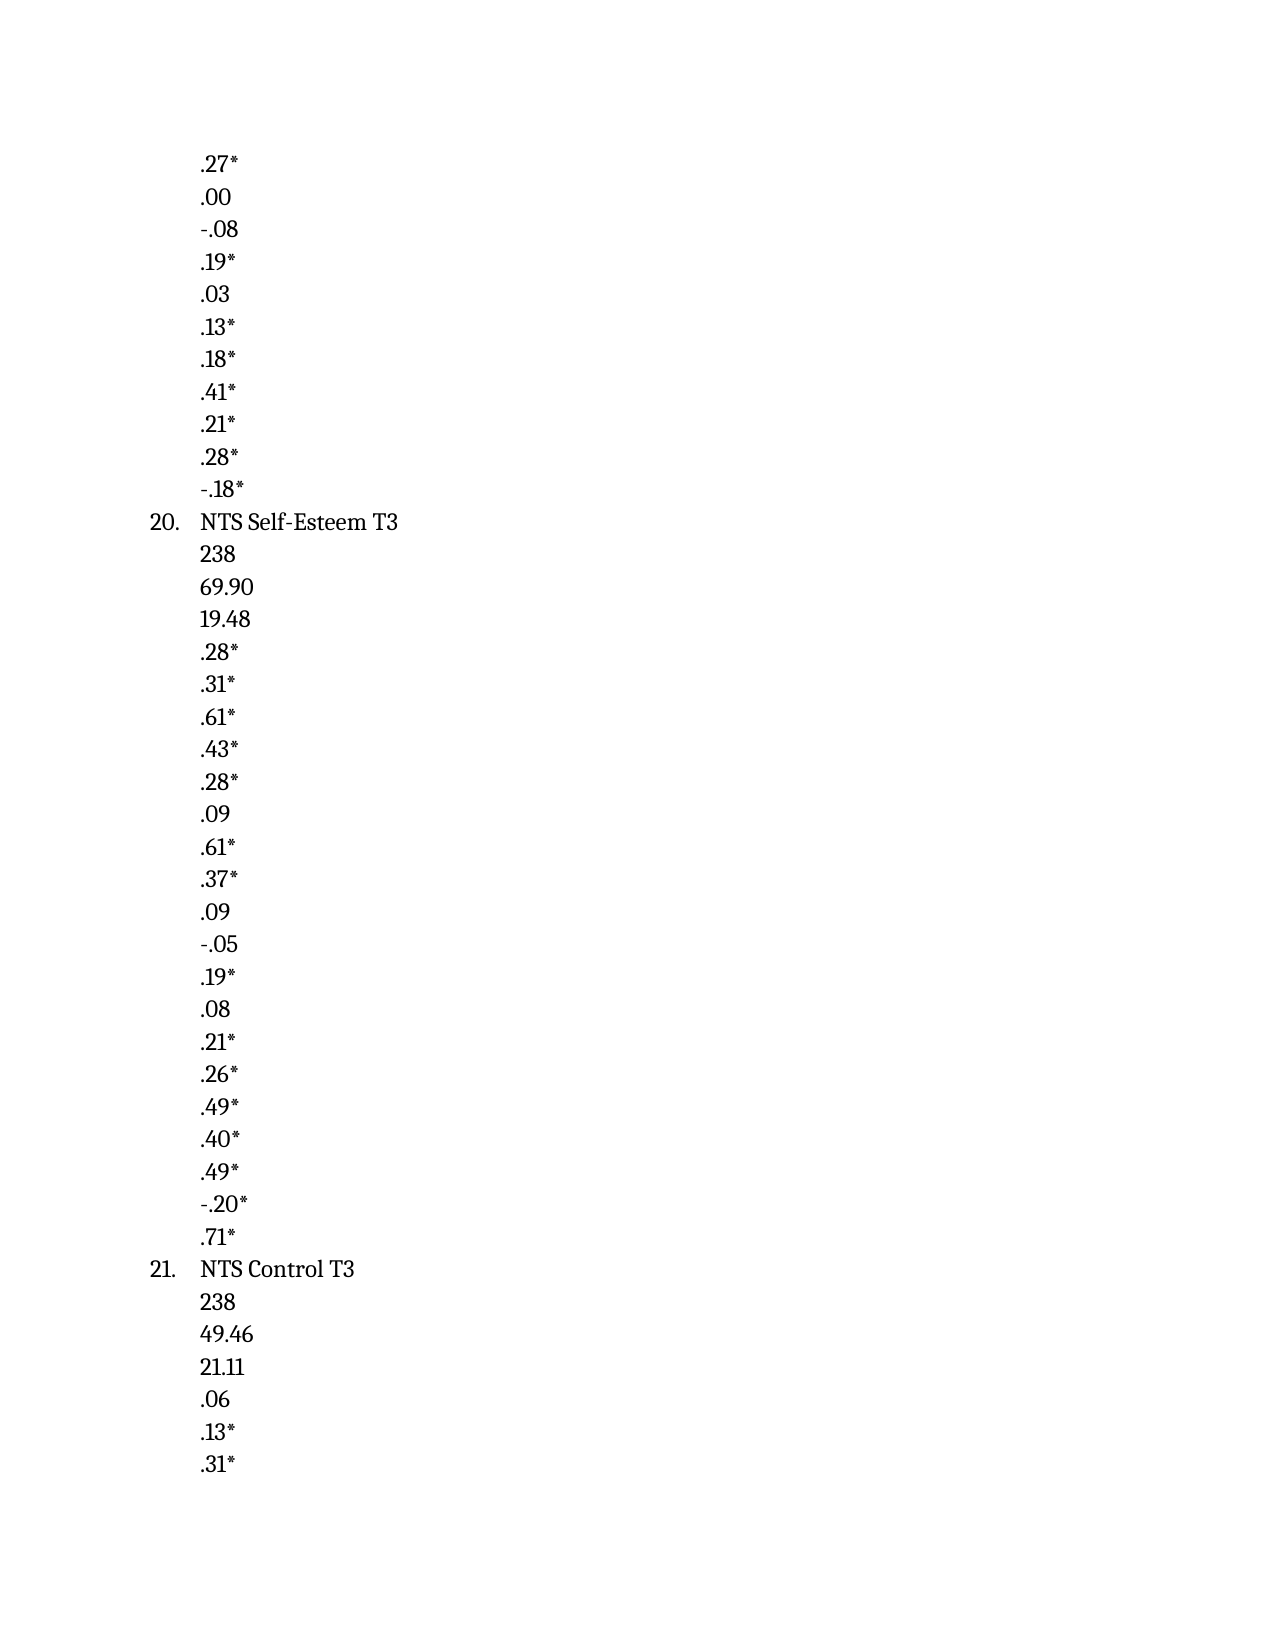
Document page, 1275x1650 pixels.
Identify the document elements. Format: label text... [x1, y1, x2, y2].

list .49* [150, 1157, 1125, 1186]
list .28* [150, 637, 1125, 666]
list .26* [150, 1060, 1125, 1089]
list .21* [150, 410, 1125, 439]
list -.20* [150, 1190, 1125, 1219]
list .31* [150, 1450, 1125, 1479]
list .03 [150, 280, 1125, 309]
list .18* [150, 345, 1125, 374]
list .00 [150, 182, 1125, 211]
list NTS Control T3 [150, 1255, 1125, 1284]
list .37* [150, 865, 1125, 894]
list .19* [150, 962, 1125, 991]
list .61* [150, 832, 1125, 861]
list .49* [150, 1092, 1125, 1121]
list .40* [150, 1125, 1125, 1154]
list .31* [150, 670, 1125, 699]
list .06 [150, 1385, 1125, 1414]
list .28* [150, 442, 1125, 471]
list .09 [150, 897, 1125, 926]
list -.18* [150, 475, 1125, 504]
list .08 [150, 995, 1125, 1024]
list 21.11 [150, 1352, 1125, 1381]
list .13* [150, 1417, 1125, 1446]
list .27* [150, 150, 1125, 179]
list .09 [150, 800, 1125, 829]
list -.08 [150, 215, 1125, 244]
list .28* [150, 767, 1125, 796]
list -.05 [150, 930, 1125, 959]
list NTS Self-Esteem T3 [150, 507, 1125, 536]
list .13* [150, 312, 1125, 341]
list .71* [150, 1222, 1125, 1251]
list .21* [150, 1027, 1125, 1056]
list .61* [150, 702, 1125, 731]
list 49.46 [150, 1320, 1125, 1349]
list 69.90 [150, 572, 1125, 601]
list 238 [150, 540, 1125, 569]
list 19.48 [150, 605, 1125, 634]
list .41* [150, 377, 1125, 406]
list 238 [150, 1287, 1125, 1316]
list .19* [150, 247, 1125, 276]
list .43* [150, 735, 1125, 764]
